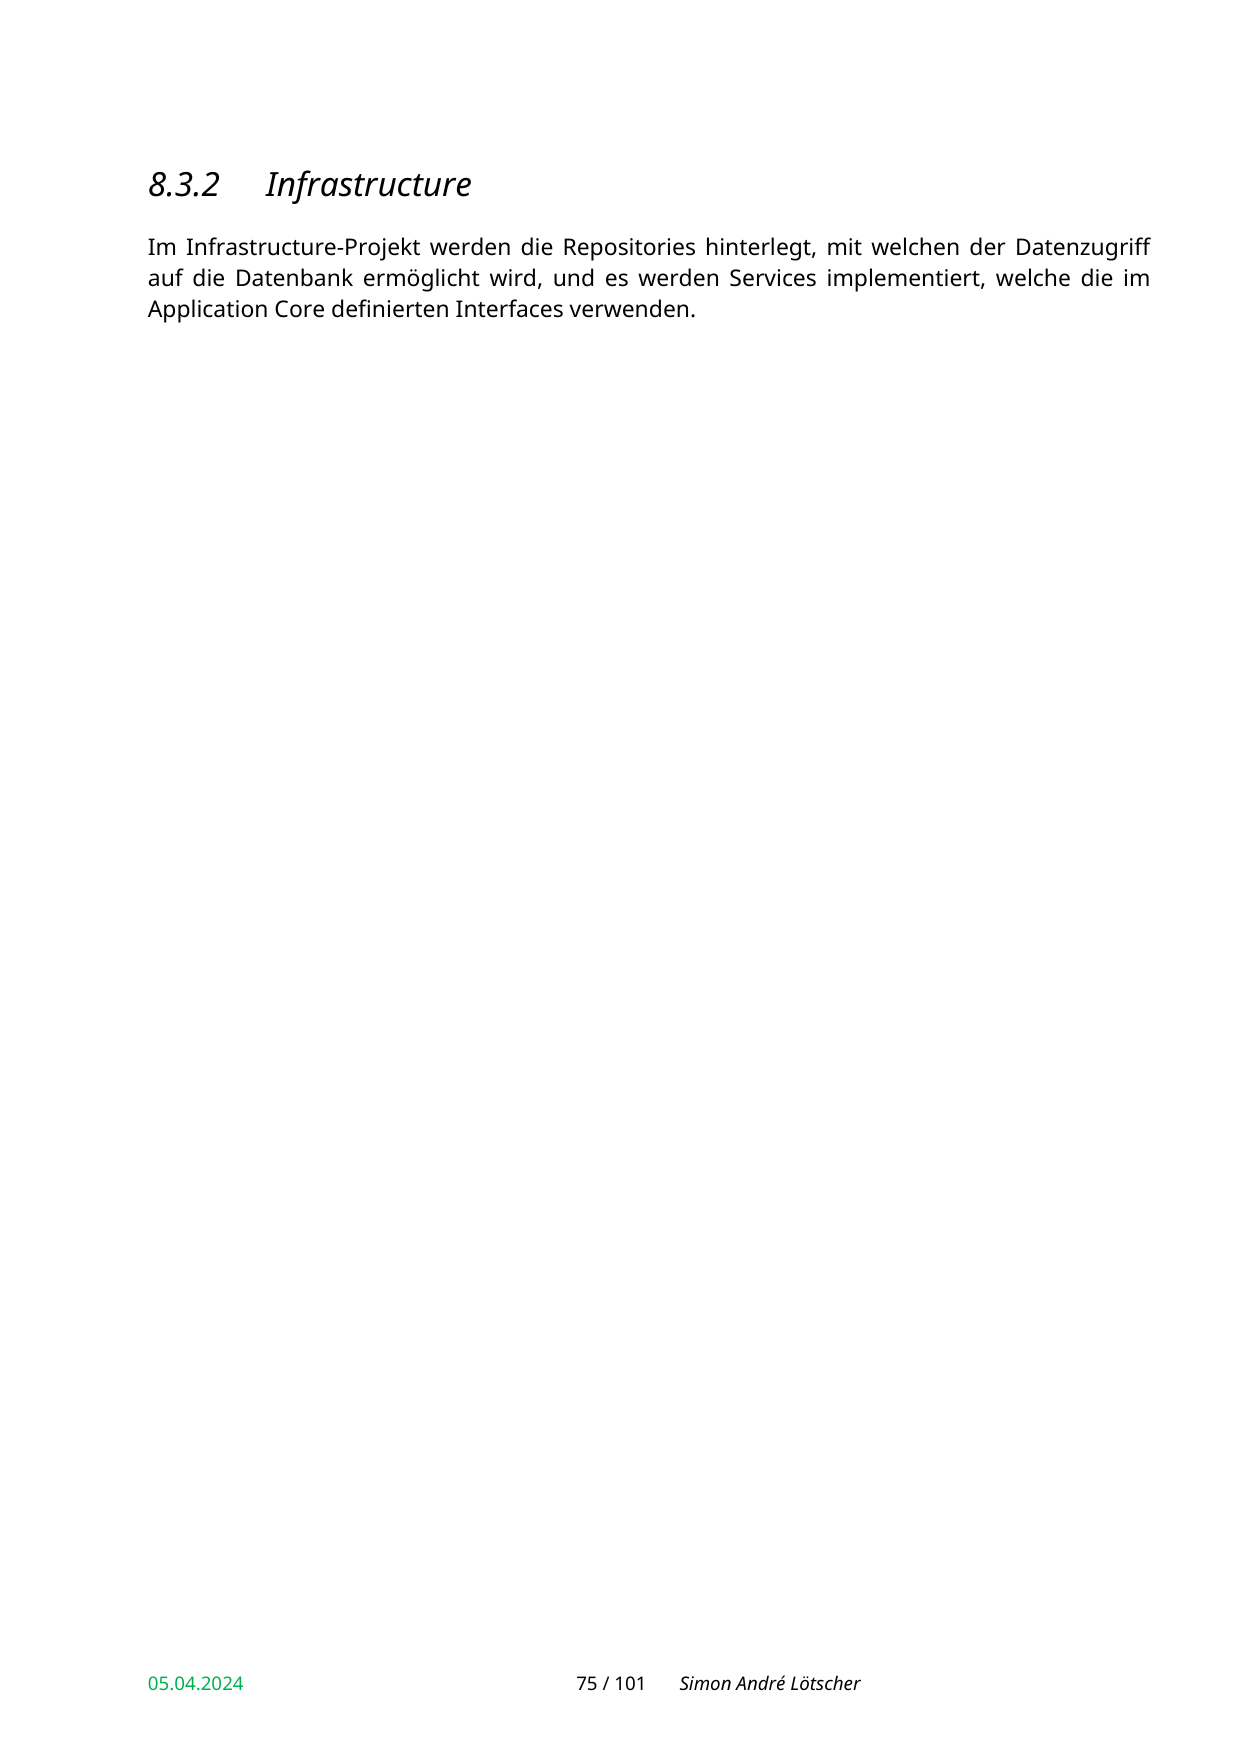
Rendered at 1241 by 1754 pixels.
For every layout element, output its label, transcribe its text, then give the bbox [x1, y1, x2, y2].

text Infrastructure [148, 160, 1152, 206]
text Im Infrastructure-Projekt werden die Repositories hinterlegt, mit welchen der Datenzugriff auf die Datenbank ermöglicht wird, und es werden Services implementiert, welche die im Application Core definierten Interfaces verwenden. [148, 231, 1152, 324]
